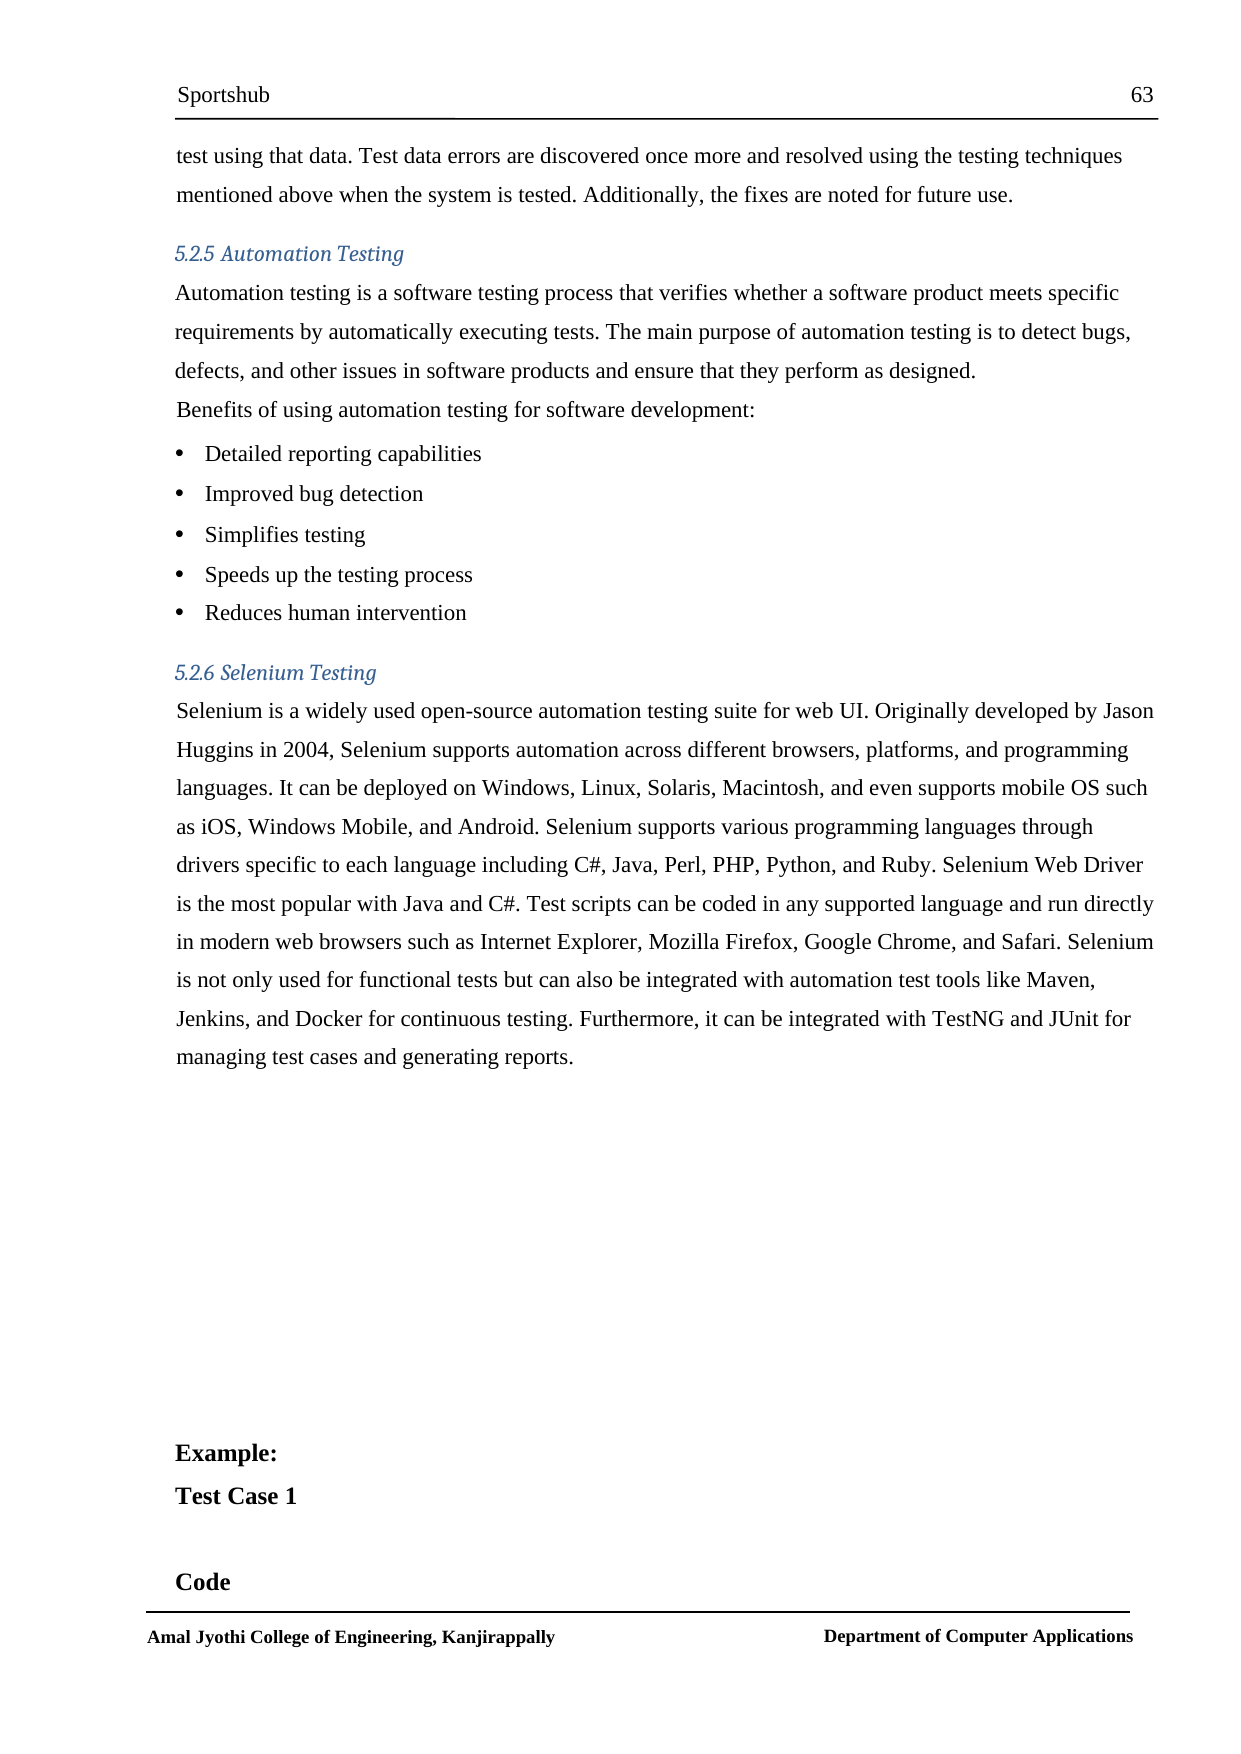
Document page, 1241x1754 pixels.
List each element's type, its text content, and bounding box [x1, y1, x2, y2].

list Reduces human intervention [175, 597, 1161, 626]
text Automation testing is a software testing process that verifies whether a software product meets specific requirements by automatically executing tests. The main purpose of automation testing is to detect bugs, defects, and other issues in software products and ensure that they perform as designed. [174, 278, 1162, 383]
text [176, 142, 1161, 207]
list Improved bug detection [175, 478, 1161, 507]
text Benefits of using automation testing for software development: [176, 396, 1161, 422]
text Code [175, 1567, 1159, 1596]
list Detailed reporting capabilities [175, 438, 1161, 466]
text Test Case 1 [175, 1481, 1159, 1510]
subtitle 5.2.5 Automation Testing [174, 241, 1162, 268]
subtitle 5.2.6 Selenium Testing [174, 660, 1162, 687]
list Speeds up the testing process [175, 559, 1161, 588]
text Example: [175, 1438, 1159, 1467]
text Selenium is a widely used open-source automation testing suite for web UI. Originally developed by Jason Huggins in 2004, Selenium supports automation across different browsers, platforms, and programming languages. It can be deployed on Windows, Linux, Solaris, Macintosh, and even supports mobile OS such as iOS, Windows Mobile, and Android. Selenium supports various programming languages through drivers specific to each language including C#, Java, Perl, PHP, Python, and Ruby. Selenium Web Driver is the most popular with Java and C#. Test scripts can be coded in any supported language and run directly in modern web browsers such as Internet Explorer, Mozilla Firefox, Google Chrome, and Safari. Selenium is not only used for functional tests but can also be integrated with automation test tools like Maven, Jenkins, and Docker for continuous testing. Furthermore, it can be integrated with TestNG and JUnit for managing test cases and generating reports. [176, 697, 1161, 1070]
list Simplifies testing [175, 519, 1161, 547]
